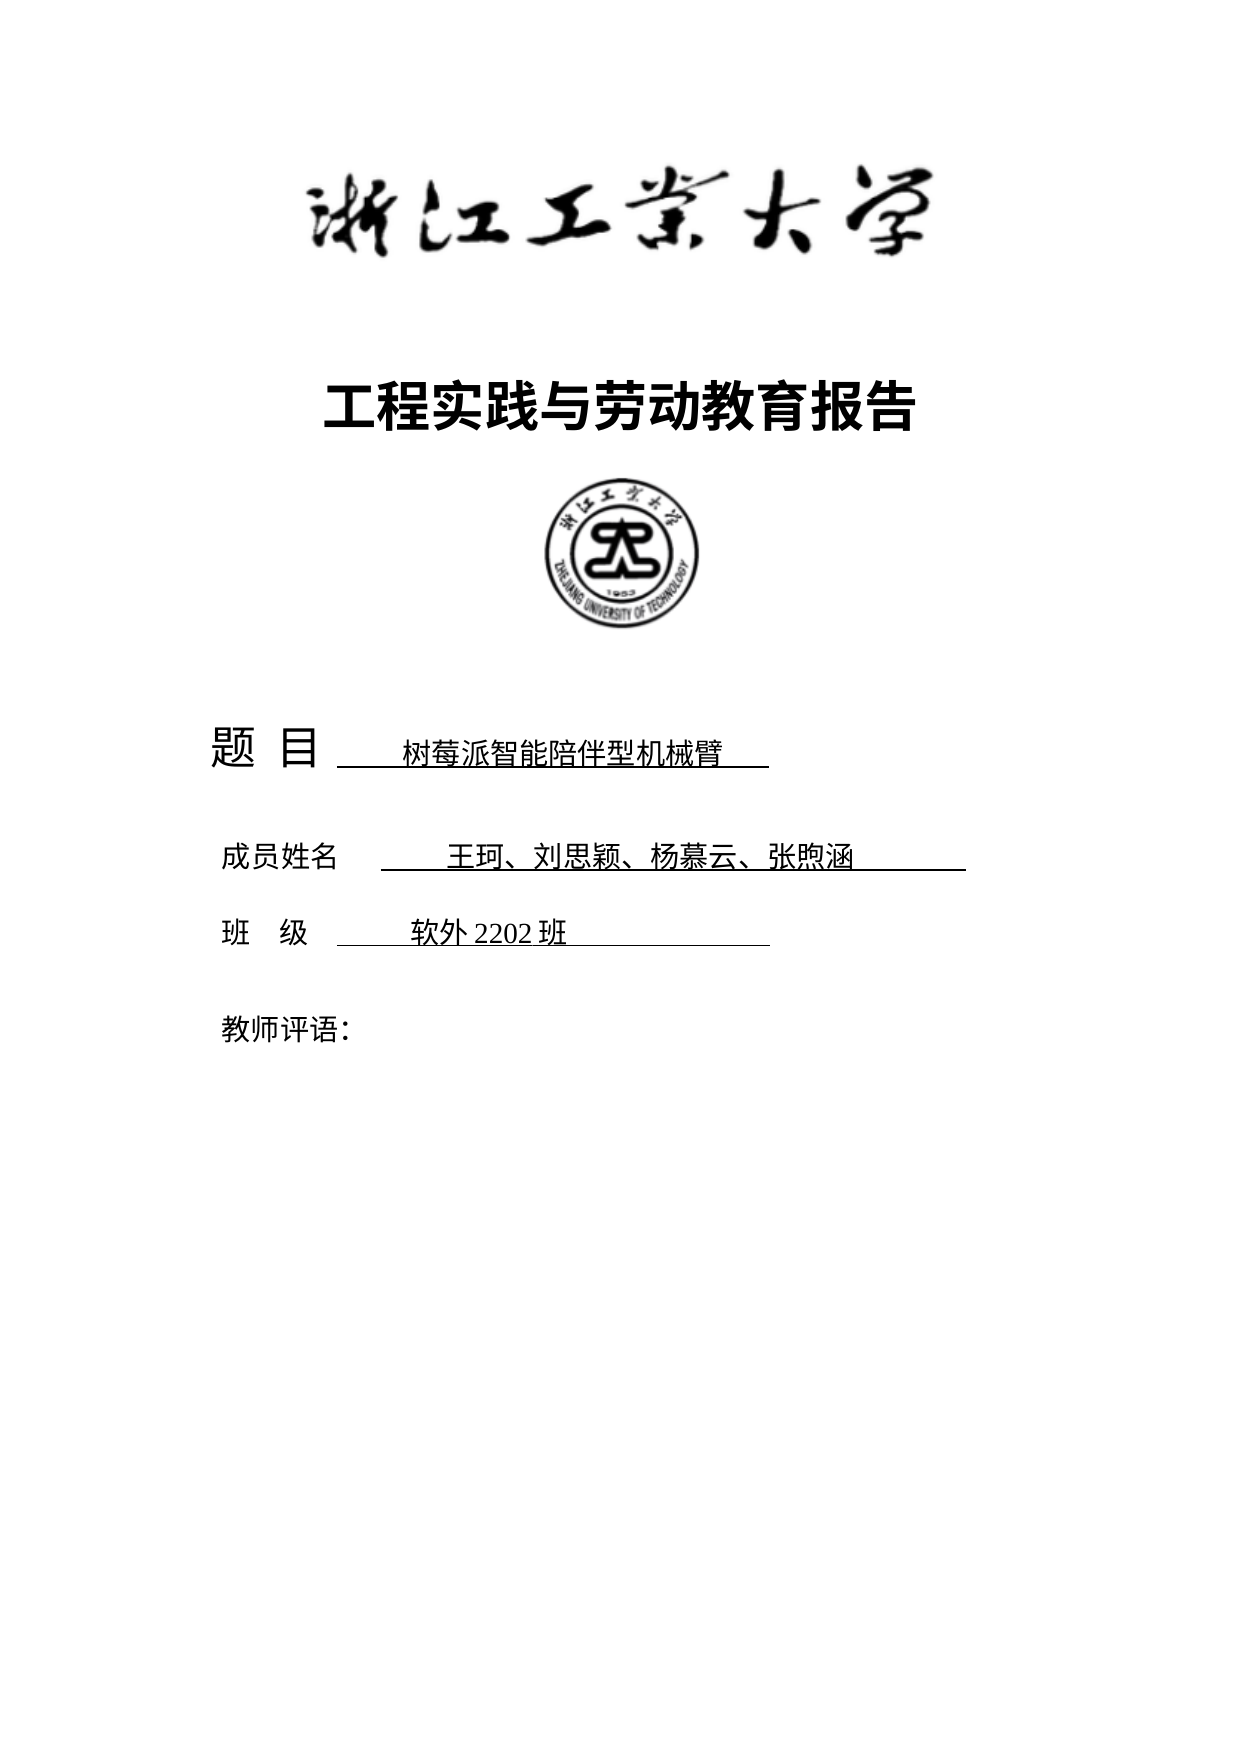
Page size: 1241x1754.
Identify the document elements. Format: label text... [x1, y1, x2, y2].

picture [287, 148, 953, 283]
picture [527, 468, 713, 643]
text 教师评语： [118, 1006, 1122, 1050]
text 班 级 软外2202班 [206, 908, 1122, 952]
text 工程实践与劳动教育报告 [118, 359, 1122, 447]
text 题 目 树莓派智能陪伴型机械臂 [118, 701, 1122, 789]
text 成员姓名 王珂、刘思颖、杨慕云、张煦涵 [206, 833, 1122, 877]
